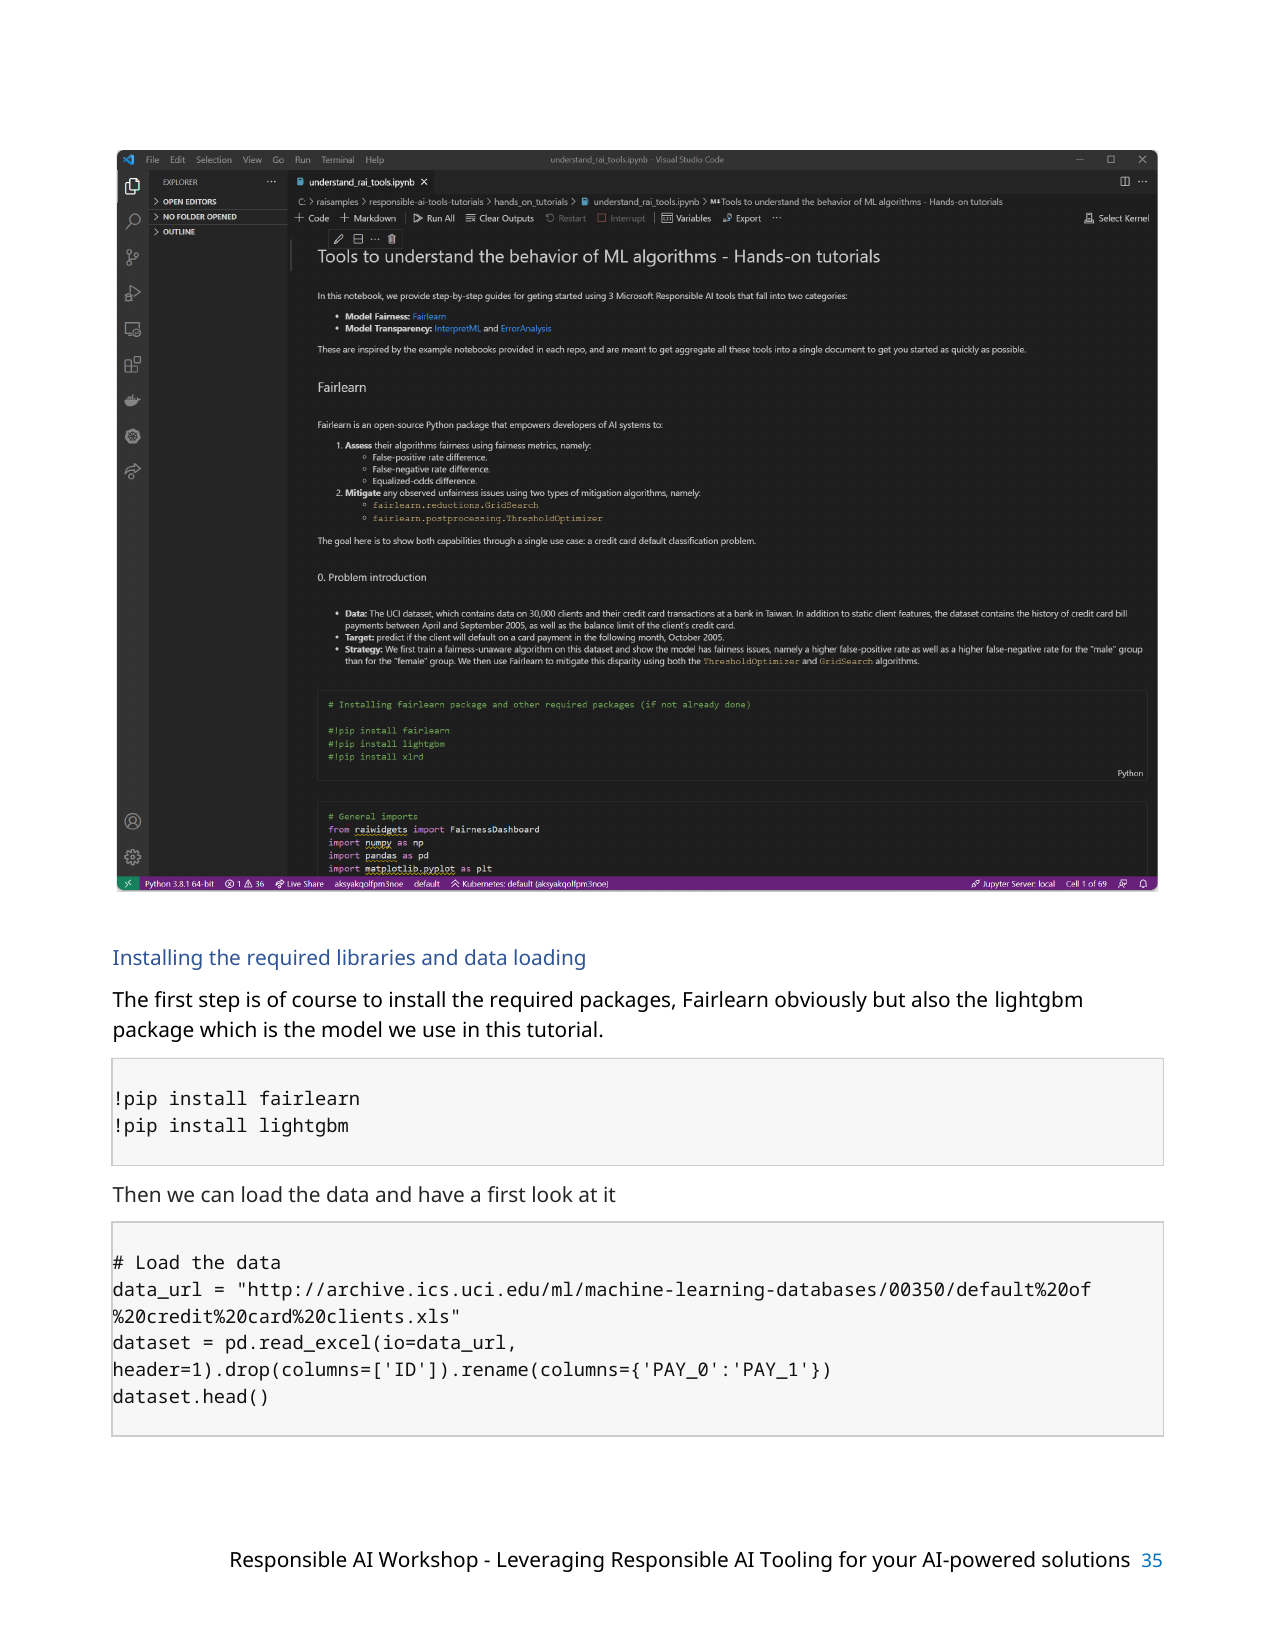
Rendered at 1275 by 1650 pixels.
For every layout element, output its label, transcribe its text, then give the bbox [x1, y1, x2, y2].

text # Load the data [113, 1248, 1163, 1274]
text !pip install fairlearn [113, 1084, 1163, 1111]
picture [116, 150, 1159, 892]
text dataset = pd.read_excel(io=data_url, header=1).drop(columns=['ID']).rename(columns={'PAY_0':'PAY_1'}) [113, 1328, 1163, 1382]
text The first step is of course to install the required packages, Fairlearn obviously but also the lightgbm package which is the model we use in this tutorial. [112, 985, 1162, 1043]
subtitle Installing the required libraries and data loading [112, 943, 1162, 971]
text !pip install lightgbm [113, 1111, 1163, 1138]
text dataset.head() [113, 1382, 1163, 1408]
text Then we can load the data and have a first look at it [112, 1180, 1157, 1208]
text data_url = "http://archive.ics.uci.edu/ml/machine-learning-databases/00350/default%20of%20credit%20card%20clients.xls" [113, 1274, 1163, 1328]
